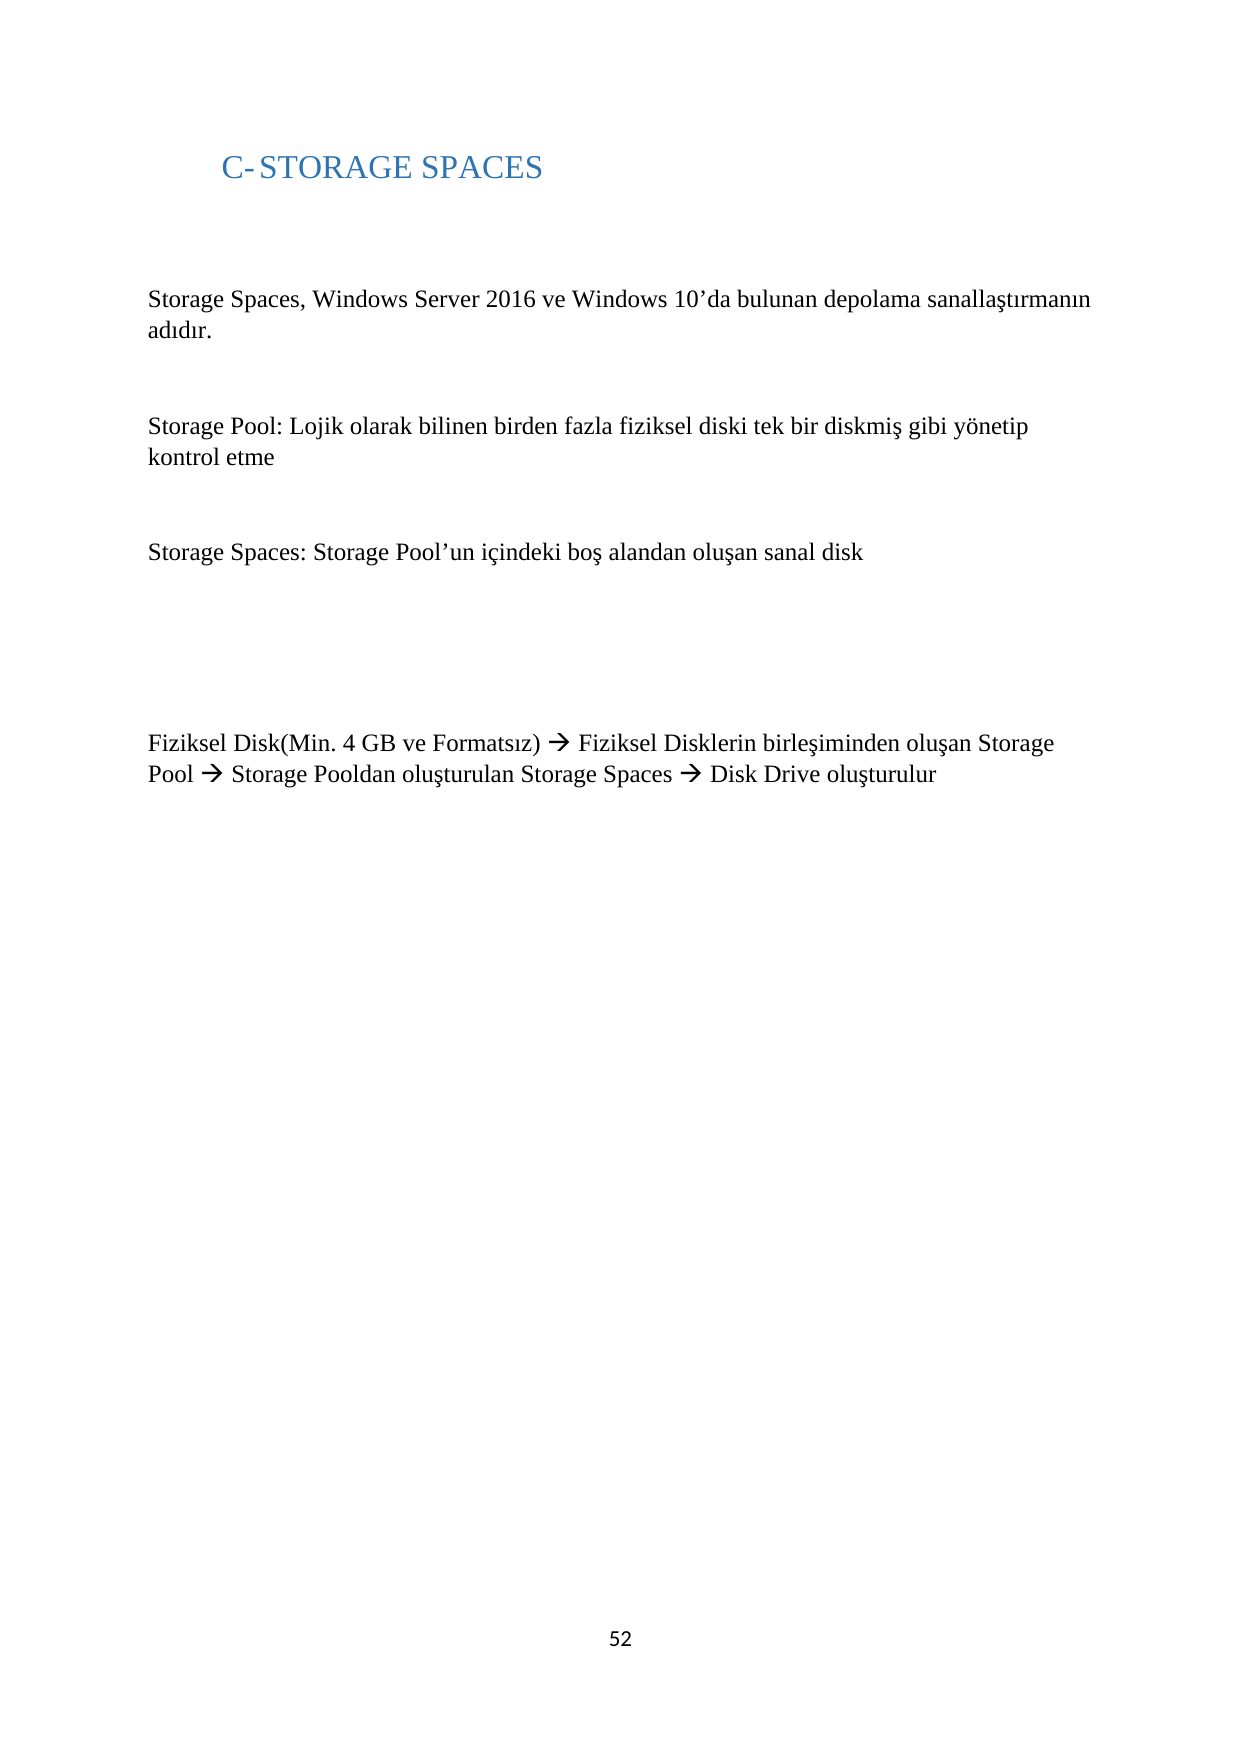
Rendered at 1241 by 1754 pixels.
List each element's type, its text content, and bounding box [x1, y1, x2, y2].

text Fiziksel Disk(Min. 4 GB ve Formatsız) Fiziksel Disklerin birleşiminden oluşan Storage Pool Storage Pooldan oluşturulan Storage Spaces Disk Drive oluşturulur [148, 728, 1093, 788]
text Storage Pool: Lojik olarak bilinen birden fazla fiziksel diski tek bir diskmiş gibi yönetip kontrol etme [148, 411, 1093, 471]
text Storage Spaces: Storage Pool’un içindeki boş alandan oluşan sanal disk [148, 537, 1093, 566]
subtitle STORAGE SPACES [221, 148, 1093, 186]
text Storage Spaces, Windows Server 2016 ve Windows 10’da bulunan depolama sanallaştırmanın adıdır. [148, 284, 1093, 344]
